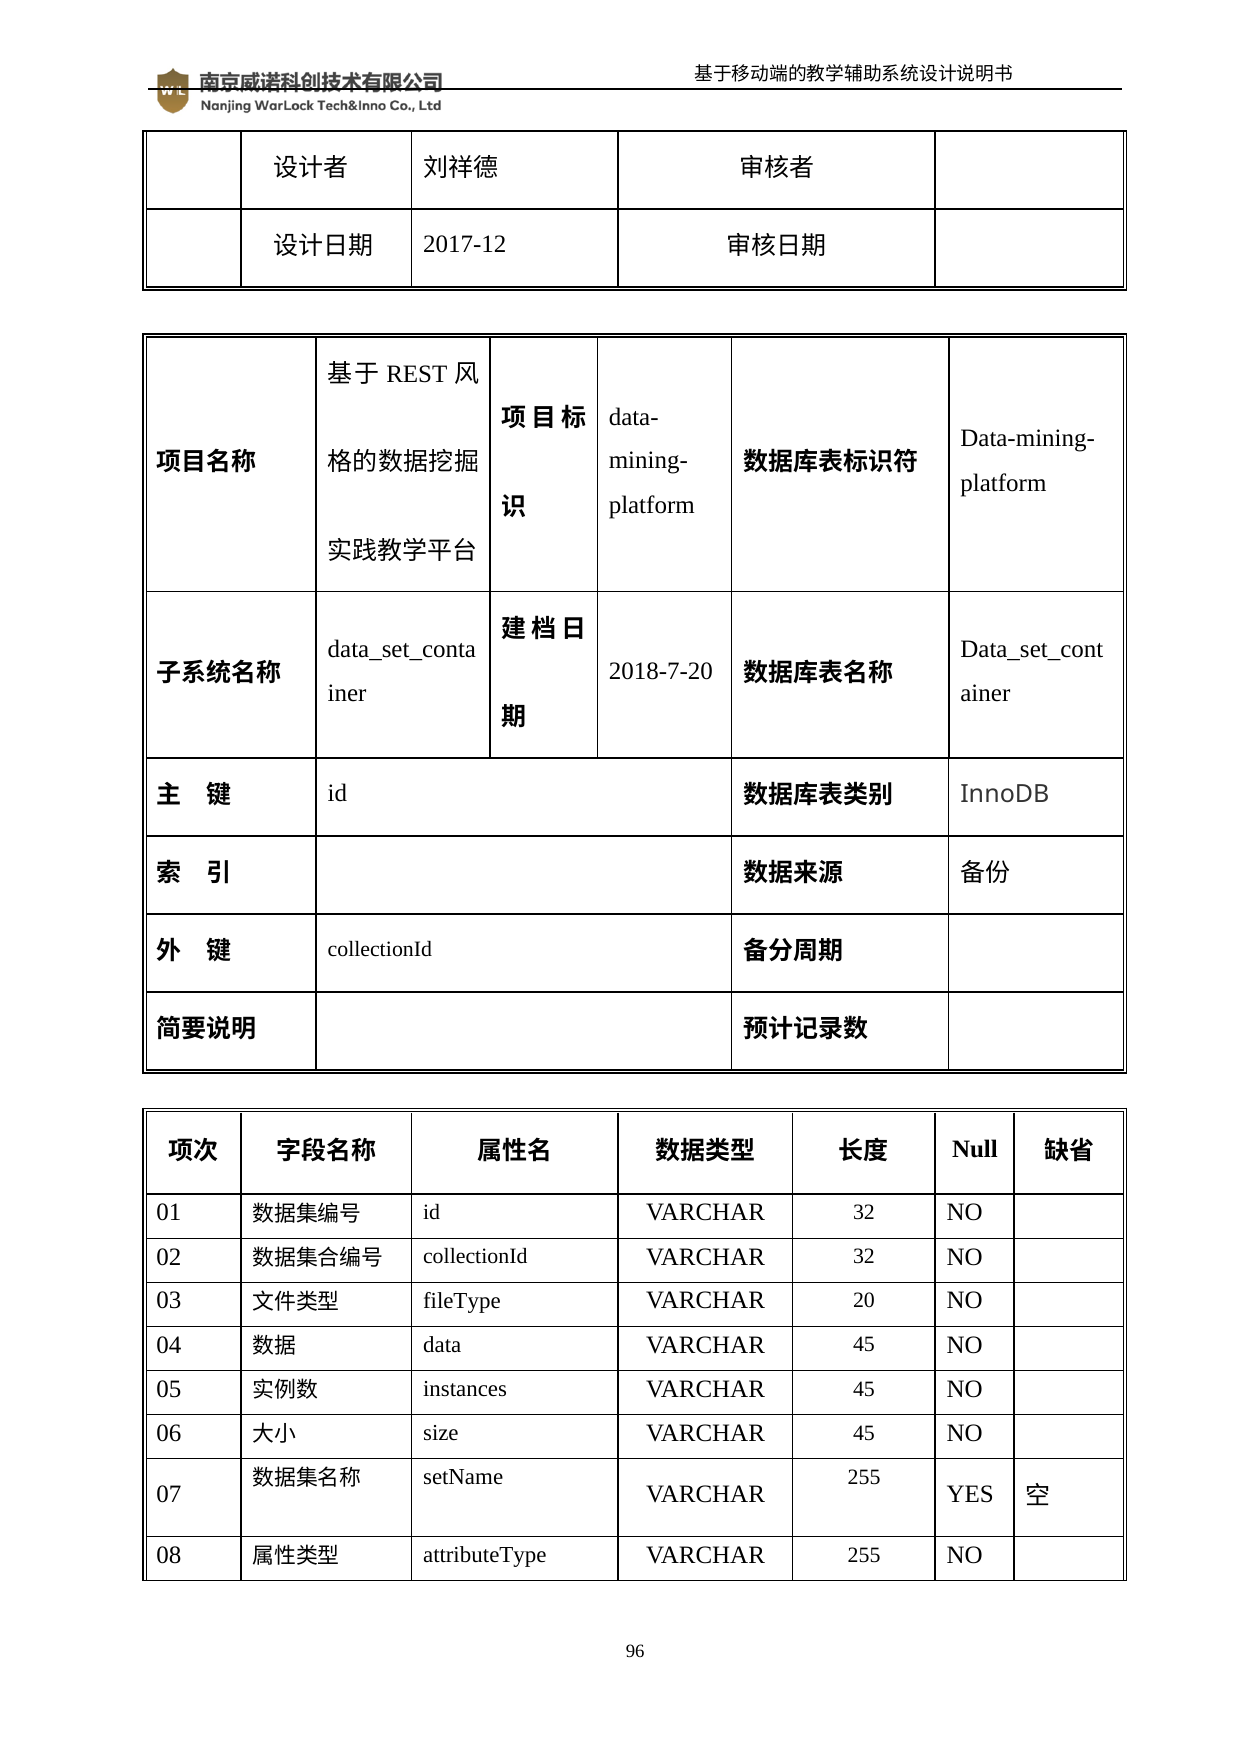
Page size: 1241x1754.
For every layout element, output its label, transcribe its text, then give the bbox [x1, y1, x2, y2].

table_cell 数据来源 [732, 837, 948, 913]
table_cell NO [936, 1537, 1013, 1580]
table_header 数据库表标识符 [732, 338, 948, 591]
table_header 基于REST风格的数据挖掘实践教学平台 [317, 338, 489, 591]
table_cell 属性类型 [242, 1537, 411, 1580]
table_cell 32 [793, 1195, 934, 1237]
table_cell id [412, 1195, 617, 1237]
table_cell 审核者 [619, 132, 934, 208]
table_cell 数据库表名称 [732, 592, 948, 757]
table_cell NO [936, 1195, 1013, 1237]
table_cell [936, 210, 1123, 286]
table_cell NO [936, 1327, 1013, 1369]
table_cell 255 [793, 1459, 934, 1536]
table_cell [1015, 1239, 1123, 1281]
table_cell 20 [793, 1283, 934, 1326]
table_cell 数据库表类别 [732, 759, 948, 835]
table_cell 45 [793, 1327, 934, 1369]
table_cell [147, 132, 240, 208]
table_cell 数据集合编号 [242, 1239, 411, 1281]
table_header data-mining-platform [598, 338, 731, 591]
table_cell [147, 210, 240, 286]
table_cell [949, 993, 1123, 1069]
table_cell 设计者 [242, 132, 411, 208]
table_cell [949, 915, 1123, 991]
table_cell [317, 837, 731, 913]
table_cell 2018-7-20 [598, 592, 731, 757]
table_cell 设计日期 [242, 210, 411, 286]
table_cell NO [936, 1283, 1013, 1326]
table_cell 05 [147, 1371, 240, 1414]
table_header Data-mining-platform [950, 338, 1123, 591]
table_header Null [936, 1112, 1014, 1193]
table_cell id [317, 759, 731, 835]
table_cell 08 [147, 1537, 240, 1580]
table_cell 数据 [242, 1327, 411, 1369]
table_cell 外 键 [147, 915, 315, 991]
table_cell [1015, 1283, 1123, 1326]
table_cell 07 [147, 1459, 240, 1536]
table_cell 大小 [242, 1415, 411, 1458]
table_header 长度 [793, 1112, 935, 1193]
table_cell 文件类型 [242, 1283, 411, 1326]
table_cell collectionId [317, 915, 731, 991]
table_header 数据类型 [619, 1112, 792, 1193]
table_cell 数据集编号 [242, 1195, 411, 1237]
table_cell 32 [793, 1239, 934, 1281]
table_cell 审核日期 [619, 210, 934, 286]
table_cell varchar [619, 1327, 792, 1369]
table_cell 01 [147, 1195, 240, 1237]
table_cell varchar [619, 1371, 792, 1414]
table_cell collectionId [412, 1239, 617, 1281]
table_cell NO [936, 1415, 1013, 1458]
table_cell [1015, 1195, 1123, 1237]
table_cell 255 [793, 1537, 934, 1580]
table_cell instances [412, 1371, 617, 1414]
table_cell 备份 [949, 837, 1123, 913]
table_cell varchar [619, 1537, 792, 1580]
table_cell 06 [147, 1415, 240, 1458]
table_header 项目标识 [491, 338, 597, 591]
table_cell size [412, 1415, 617, 1458]
table_cell 04 [147, 1327, 240, 1369]
table_cell 45 [793, 1371, 934, 1414]
table_header 属性名 [412, 1112, 618, 1193]
table_cell 简要说明 [147, 993, 315, 1069]
table_cell 建档日期 [491, 592, 597, 757]
table_cell varchar [619, 1239, 792, 1281]
table_cell NO [936, 1239, 1013, 1281]
table_cell 预计记录数 [732, 993, 948, 1069]
table_cell 实例数 [242, 1371, 411, 1414]
table_cell 备分周期 [732, 915, 948, 991]
table_cell 02 [147, 1239, 240, 1281]
table_cell [1015, 1415, 1123, 1458]
table_cell varchar [619, 1415, 792, 1458]
table_cell [1015, 1371, 1123, 1414]
table_cell varchar [619, 1195, 792, 1237]
table_cell 刘祥德 [412, 132, 617, 208]
table_cell 03 [147, 1283, 240, 1326]
table_cell 空 [1015, 1459, 1123, 1536]
table_header 缺省 [1015, 1112, 1123, 1193]
table_cell data [412, 1327, 617, 1369]
table_cell [1015, 1327, 1123, 1369]
table_cell 索 引 [147, 837, 315, 913]
table_header 字段名称 [242, 1112, 411, 1193]
table_cell InnoDB [949, 759, 1123, 835]
table_cell attributeType [412, 1537, 617, 1580]
table_cell NO [936, 1371, 1013, 1414]
table_cell [1015, 1537, 1123, 1580]
table_cell 子系统名称 [147, 592, 315, 757]
table_cell [936, 132, 1123, 208]
table_header 项目名称 [147, 338, 315, 591]
table_cell [317, 993, 731, 1069]
table_cell 2017-12 [412, 210, 617, 286]
table_cell setName [412, 1459, 617, 1536]
table_cell 数据集名称 [242, 1459, 411, 1536]
table_cell varchar [619, 1283, 792, 1326]
table_cell 主 键 [147, 759, 315, 835]
table_cell Data_set_container [950, 592, 1123, 757]
table_header 项次 [147, 1112, 241, 1193]
table_cell data_set_container [317, 592, 489, 757]
table_cell fileType [412, 1283, 617, 1326]
table_cell 45 [793, 1415, 934, 1458]
table_cell YES [936, 1459, 1013, 1536]
table_cell varchar [619, 1459, 792, 1536]
